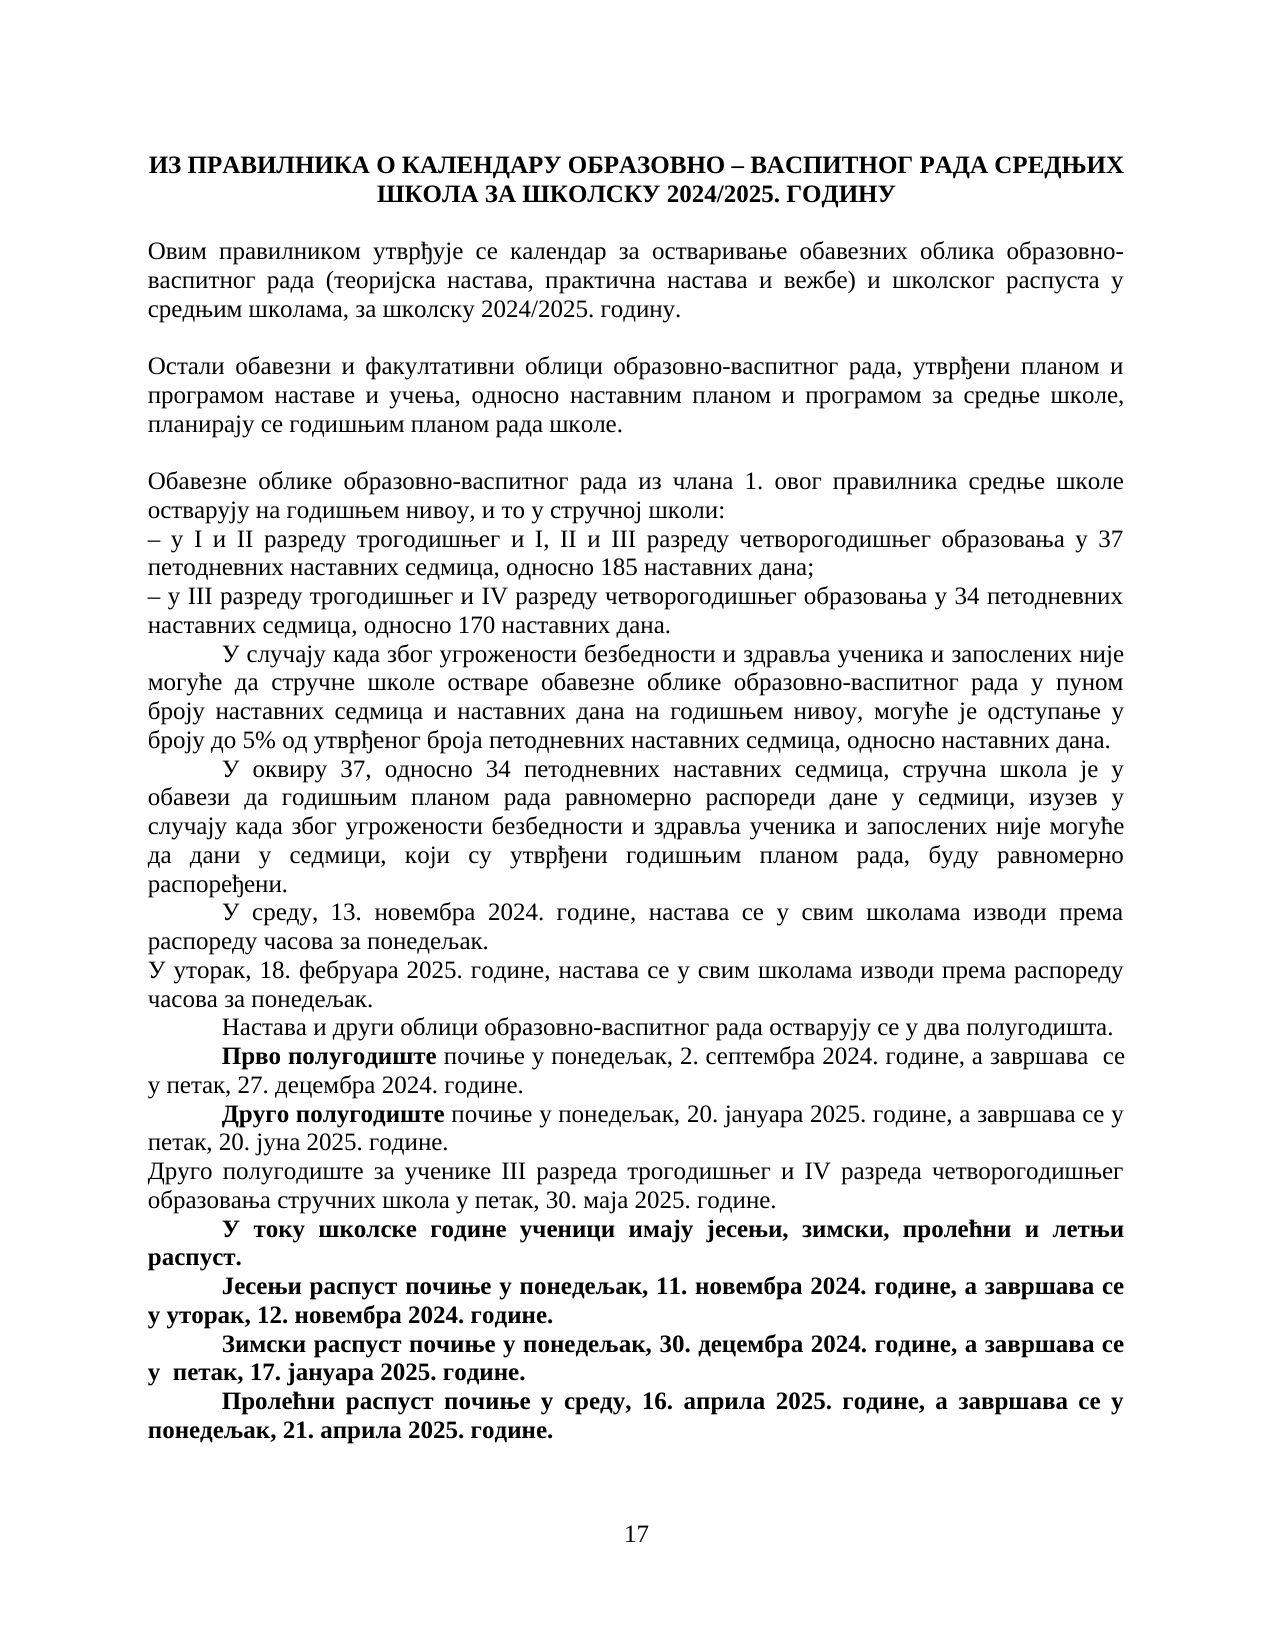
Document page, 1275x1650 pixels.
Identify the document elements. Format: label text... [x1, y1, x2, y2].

text – у III разреду трогодишњег и IV разреду четворогодишњег образовања у 34 петодневних наставних седмица, односно 170 наставних дана. [148, 581, 1125, 639]
text Друго полугодиште за ученике III разреда трогодишњег и IV разреда четворогодишњег образовања стручних школа у петак, 30. маја 2025. године. [148, 1156, 1125, 1214]
subtitle ИЗ ПРАВИЛНИКА О КАЛЕНДАРУ ОБРАЗОВНО – ВАСПИТНОГ РАДА СРЕДЊИХ ШКОЛА ЗА ШКОЛСКУ 2024/2025. ГОДИНУ [148, 150, 1125, 207]
text Друго полугодиште почиње у понедељак, 20. јануара 2025. године, a завршава се у петак, 20. јуна 2025. године. [148, 1099, 1125, 1156]
text Остали обавезни и факултативни облици образовно-васпитног рада, утврђени планом и програмом наставе и учења, односно наставним планом и програмом за средње школе, планирају се годишњим планом рада школе. [148, 351, 1125, 437]
text – у I и II разреду трогодишњег и I, II и III разреду четворогодишњег образовања у 37 петодневних наставних седмица, односно 185 наставних дана; [148, 524, 1125, 581]
text Прво полугодиште почиње у понедељак, 2. септембра 2024. године, а завршава се у петак, 27. децембра 2024. године. [148, 1041, 1125, 1099]
text Овим правилником утврђује се календар за остваривање обавезних облика образовно-васпитног рада (теоријска настава, практична настава и вежбе) и школског распуста у средњим школама, за школску 2024/2025. годину. [148, 236, 1125, 322]
text У уторак, 18. фебруара 2025. године, настава се у свим школама изводи према распореду часова за понедељак. [148, 955, 1125, 1012]
text У среду, 13. новембра 2024. године, настава се у свим школама изводи према распореду часова за понедељак. [148, 897, 1125, 955]
text Настава и други облици образовно-васпитног рада остварују се у два полугодишта. [148, 1012, 1125, 1041]
text Јесењи распуст почиње у понедељак, 11. новембра 2024. године, а завршава се у уторак, 12. новембра 2024. године. [148, 1271, 1125, 1329]
text У току школске године ученици имају јесењи, зимски, пролећни и летњи распуст. [148, 1214, 1125, 1271]
text Пролећни распуст почиње у среду, 16. априла 2025. године, а завршава се у понедељак, 21. априла 2025. године. [148, 1386, 1125, 1444]
text У оквиру 37, односно 34 петодневних наставних седмица, стручна школа је у обавези да годишњим планом рада равномерно распореди дане у седмици, изузев у случају када због угрожености безбедности и здравља ученика и запослених није могуће да дани у седмици, који су утврђени годишњим планом рада, буду равномерно распоређени. [148, 754, 1125, 897]
text Зимски распуст почиње у понедељак, 30. децембра 2024. године, а завршава се у петак, 17. јануара 2025. године. [148, 1329, 1125, 1386]
text Обавезне облике образовно-васпитног рада из члана 1. овог правилника средње школе остварују на годишњем нивоу, и то у стручној школи: [148, 466, 1125, 524]
text У случају када због угрожености безбедности и здравља ученика и запослених није могуће да стручне школе остваре обавезне облике образовно-васпитног рада у пуном броју наставних седмица и наставних дана на годишњем нивоу, могуће је одступање у броју до 5% од утврђеног броја петодневних наставних седмица, односно наставних дана. [148, 639, 1125, 754]
